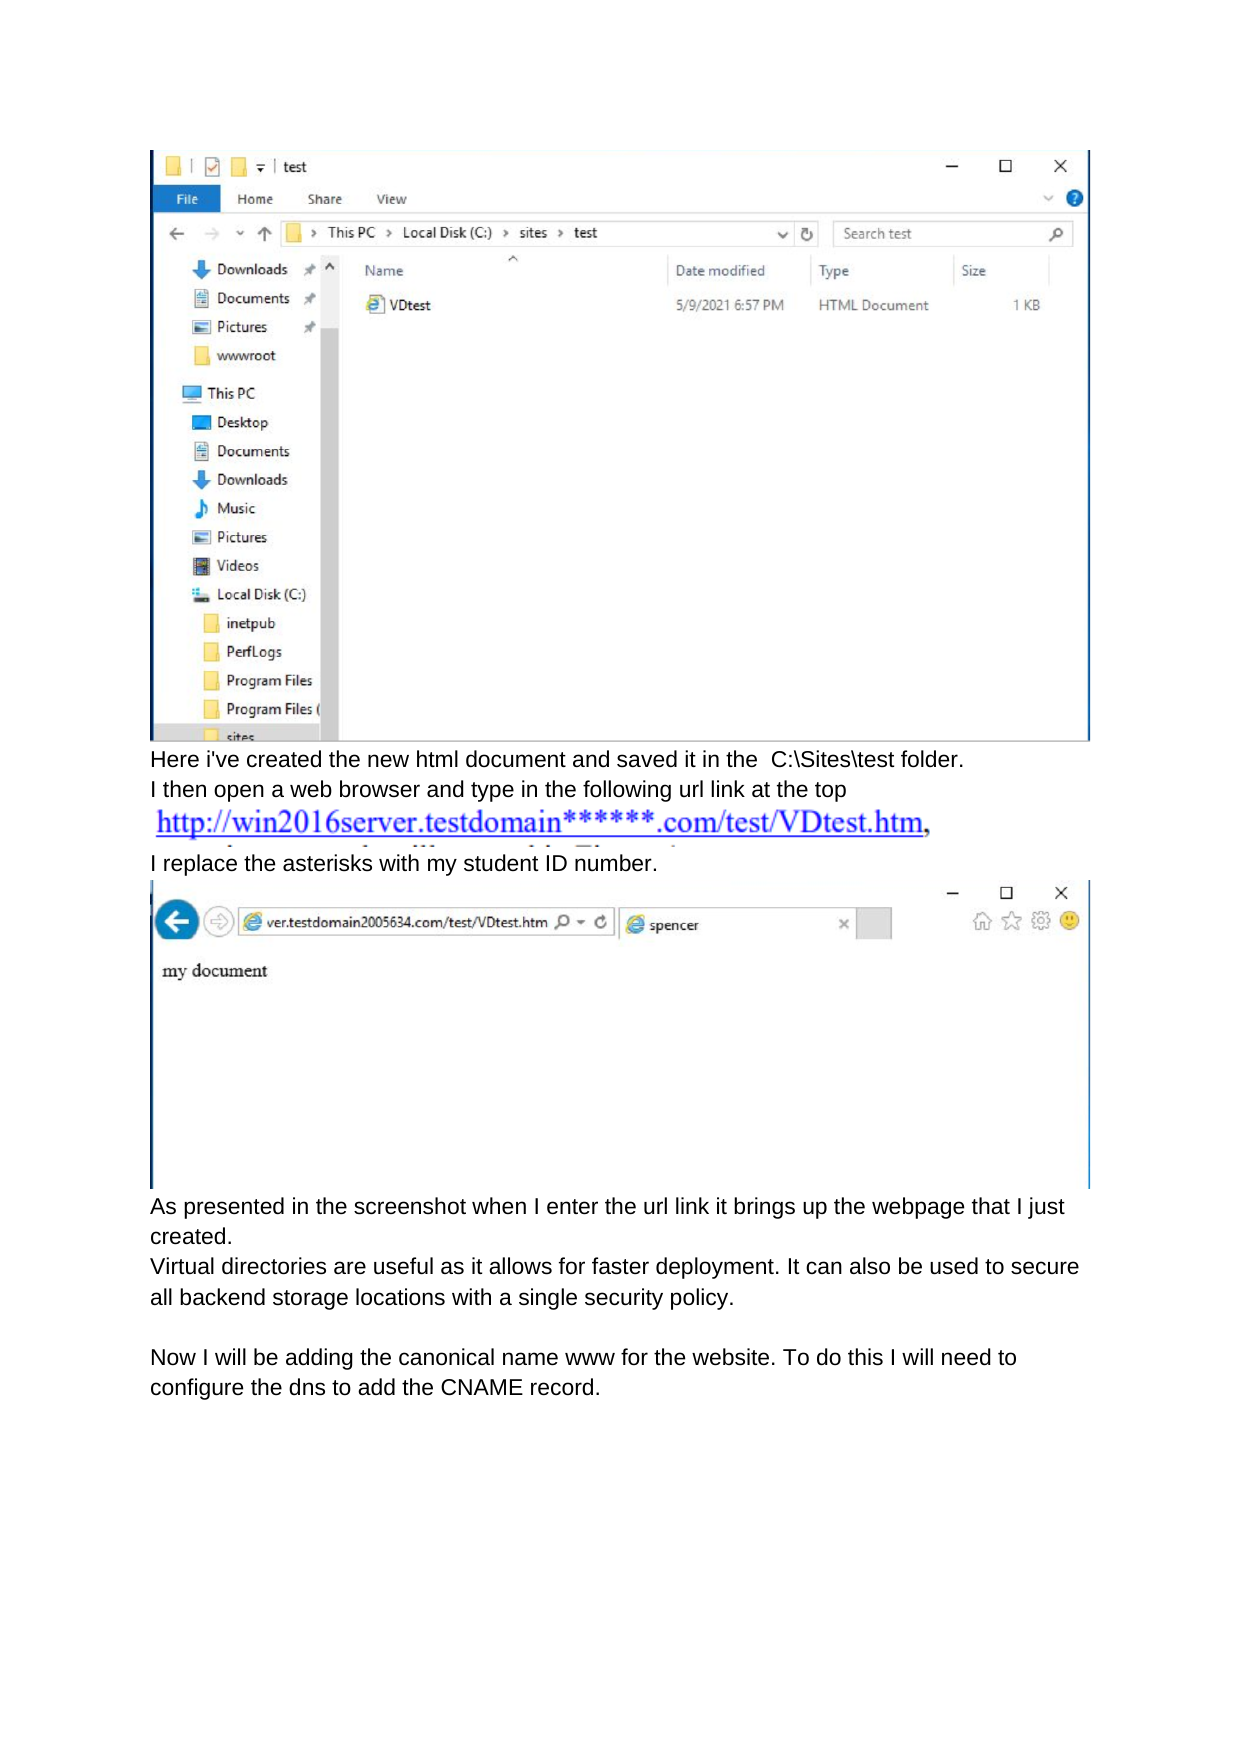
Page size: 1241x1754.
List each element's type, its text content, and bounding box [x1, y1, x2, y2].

text As presented in the screenshot when I enter the url link it brings up the webpage that I just created. [150, 1193, 1090, 1249]
picture [150, 806, 1036, 847]
text Now I will be adding the canonical name www for the website. To do this I will need to configure the dns to add the CNAME record. [150, 1344, 1090, 1400]
text Here i've created the new html document and saved it in the C:\Sites\test folder. [150, 746, 1090, 772]
picture [150, 150, 1091, 742]
picture [150, 880, 1091, 1189]
text Virtual directories are useful as it allows for faster deployment. It can also be used to secure all backend storage locations with a single security policy. [150, 1253, 1090, 1310]
text I then open a web browser and type in the following url link at the top [150, 776, 1090, 802]
text I replace the asterisks with my student ID number. [150, 850, 1090, 877]
